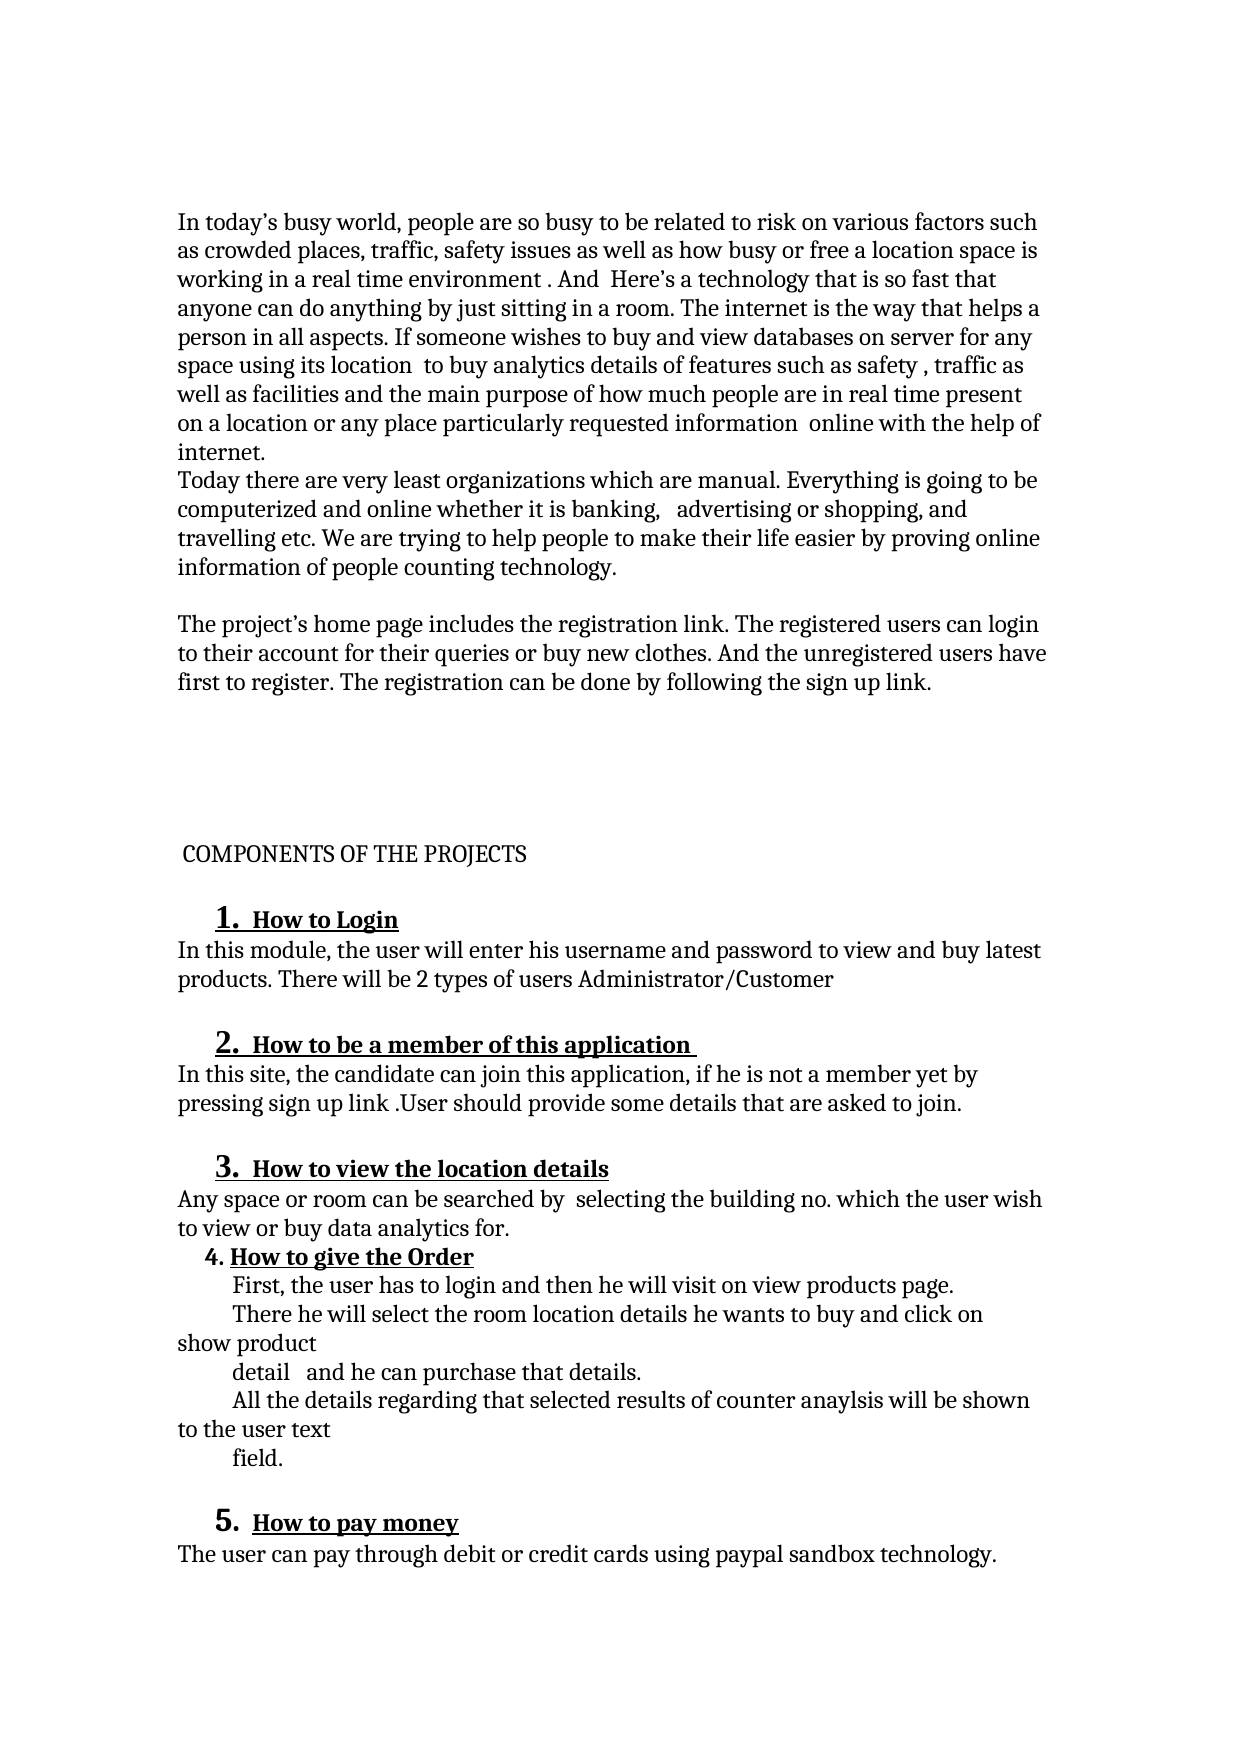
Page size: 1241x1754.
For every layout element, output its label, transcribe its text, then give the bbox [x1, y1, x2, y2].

text Today there are very least organizations which are manual. Everything is going to be computerized and online whether it is banking, advertising or shopping, and travelling etc. We are trying to help people to make their life easier by proving online information of people counting technology. [177, 466, 1053, 581]
text In today’s busy world, people are so busy to be related to risk on various factors such as crowded places, traffic, safety issues as well as how busy or free a location space is working in a real time environment . And Here’s a technology that is so fast that anyone can do anything by just sitting in a room. The internet is the way that helps a person in all aspects. If someone wishes to buy and view databases on server for any space using its location to buy analytics details of features such as safety , traffic as well as facilities and the main purpose of how much people are in real time present on a location or any place particularly requested information online with the help of internet. [177, 207, 1053, 466]
text 4. How to give the Order [177, 1242, 1053, 1271]
list How to pay money [215, 1501, 1053, 1539]
text There he will select the room location details he wants to buy and click on show product [177, 1300, 1053, 1357]
text First, the user has to login and then he will visit on view products page. [177, 1271, 1053, 1300]
text All the details regarding that selected results of counter anaylsis will be shown to the user text [177, 1386, 1053, 1444]
text COMPONENTS OF THE PROJECTS [177, 840, 1053, 869]
list How to Login [215, 897, 1053, 936]
text The project’s home page includes the registration link. The registered users can login to their account for their queries or buy new clothes. And the unregistered users have first to register. The registration can be done by following the sign up link. [177, 610, 1053, 696]
text detail and he can purchase that details. [177, 1357, 1053, 1386]
text Any space or room can be searched by selecting the building no. which the user wish to view or buy data analytics for. [177, 1185, 1053, 1242]
text field. [177, 1444, 1053, 1472]
text In this site, the candidate can join this application, if he is not a member yet by pressing sign up link .User should provide some details that are asked to join. [177, 1060, 1053, 1118]
list How to be a member of this application [215, 1022, 1053, 1060]
text In this module, the user will enter his username and password to view and buy latest products. There will be 2 types of users Administrator/Customer [177, 936, 1053, 993]
list How to view the location details [215, 1147, 1053, 1185]
text The user can pay through debit or credit cards using paypal sandbox technology. [177, 1539, 1053, 1568]
